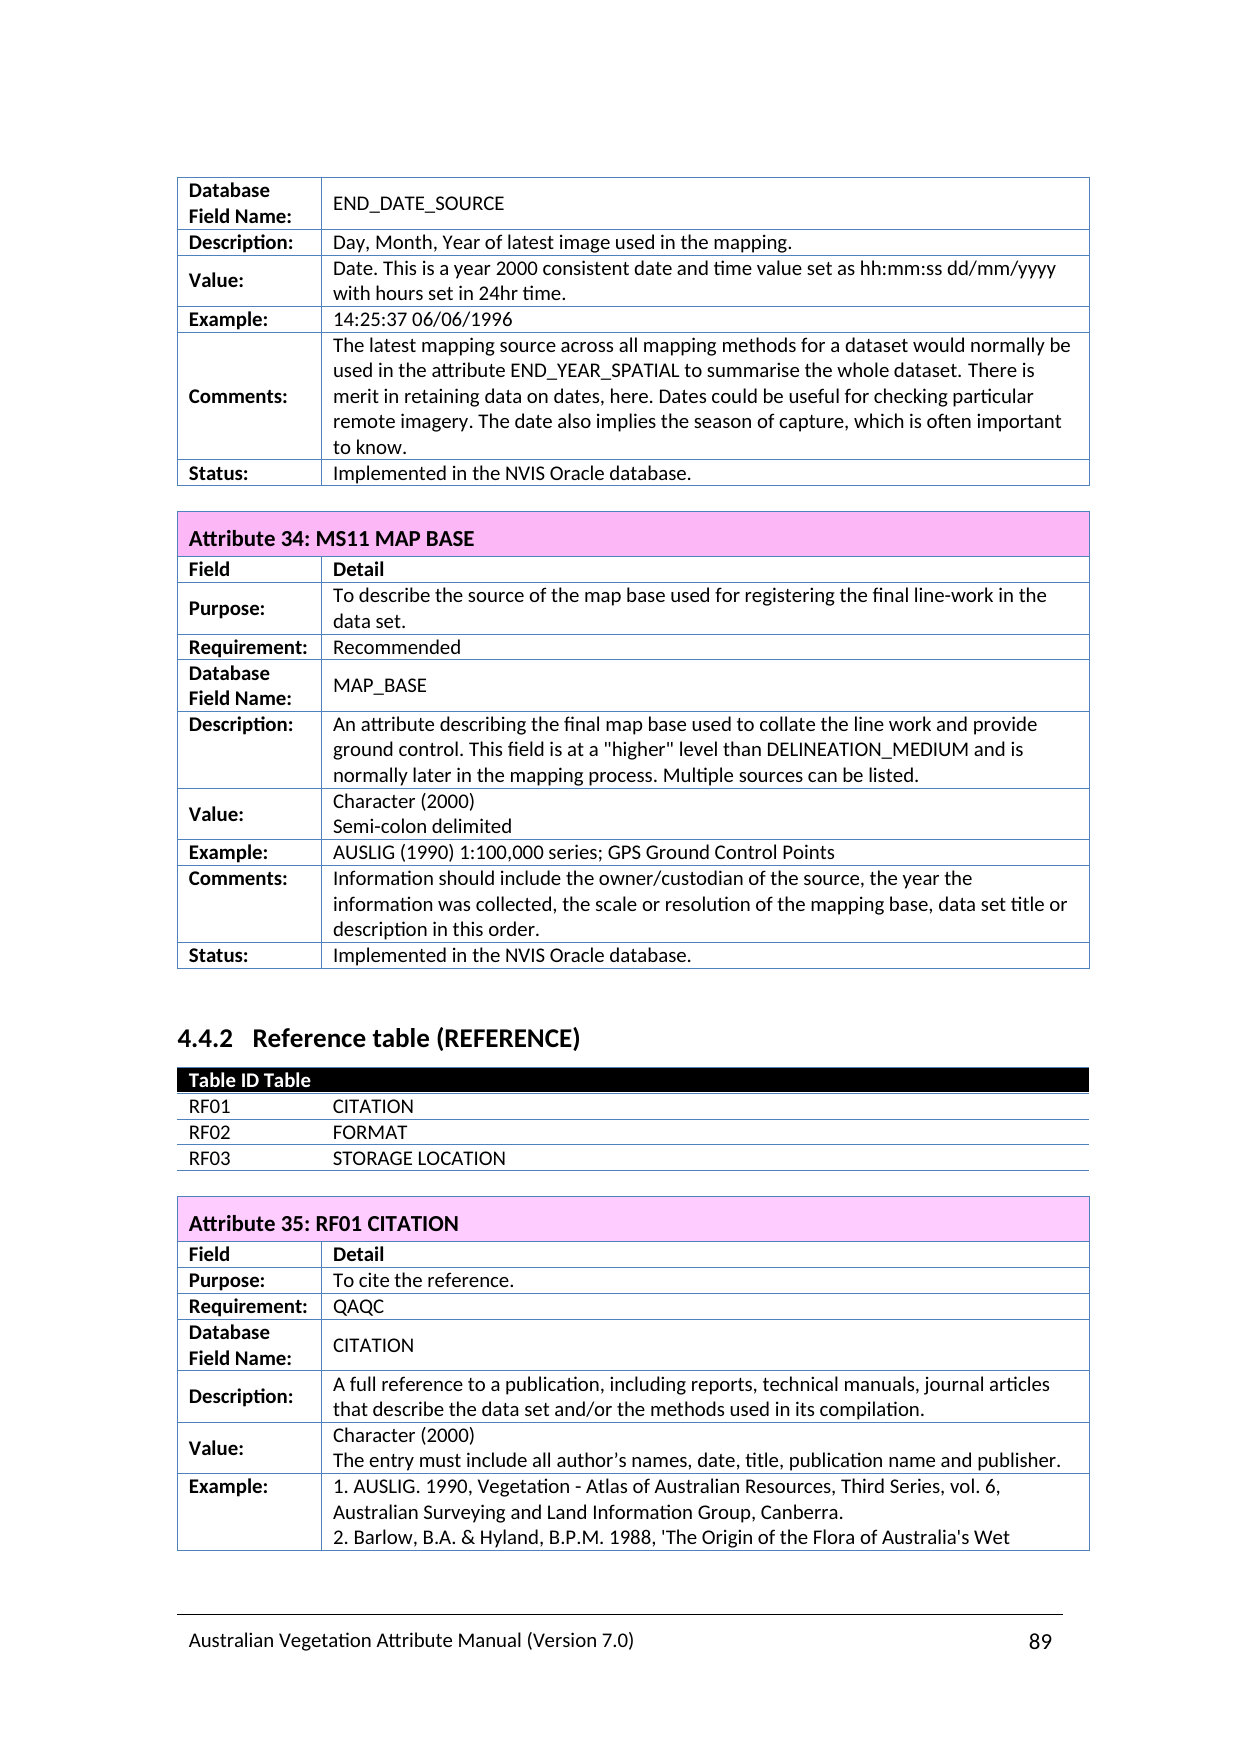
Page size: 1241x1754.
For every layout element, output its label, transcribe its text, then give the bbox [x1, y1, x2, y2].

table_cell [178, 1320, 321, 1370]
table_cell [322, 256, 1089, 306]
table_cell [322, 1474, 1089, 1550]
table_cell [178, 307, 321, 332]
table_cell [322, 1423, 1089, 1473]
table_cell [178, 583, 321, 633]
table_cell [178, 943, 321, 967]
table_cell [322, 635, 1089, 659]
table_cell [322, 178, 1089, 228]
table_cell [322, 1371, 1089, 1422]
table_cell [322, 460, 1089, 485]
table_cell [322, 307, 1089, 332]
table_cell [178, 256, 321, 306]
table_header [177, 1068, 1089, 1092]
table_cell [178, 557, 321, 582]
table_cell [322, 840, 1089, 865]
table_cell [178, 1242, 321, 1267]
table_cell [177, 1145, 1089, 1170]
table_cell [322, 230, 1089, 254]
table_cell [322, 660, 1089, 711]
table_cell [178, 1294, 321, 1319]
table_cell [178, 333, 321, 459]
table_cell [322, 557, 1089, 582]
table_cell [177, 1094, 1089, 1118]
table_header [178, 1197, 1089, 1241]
subtitle 4.4.2 Reference table (REFERENCE) [177, 1021, 1063, 1054]
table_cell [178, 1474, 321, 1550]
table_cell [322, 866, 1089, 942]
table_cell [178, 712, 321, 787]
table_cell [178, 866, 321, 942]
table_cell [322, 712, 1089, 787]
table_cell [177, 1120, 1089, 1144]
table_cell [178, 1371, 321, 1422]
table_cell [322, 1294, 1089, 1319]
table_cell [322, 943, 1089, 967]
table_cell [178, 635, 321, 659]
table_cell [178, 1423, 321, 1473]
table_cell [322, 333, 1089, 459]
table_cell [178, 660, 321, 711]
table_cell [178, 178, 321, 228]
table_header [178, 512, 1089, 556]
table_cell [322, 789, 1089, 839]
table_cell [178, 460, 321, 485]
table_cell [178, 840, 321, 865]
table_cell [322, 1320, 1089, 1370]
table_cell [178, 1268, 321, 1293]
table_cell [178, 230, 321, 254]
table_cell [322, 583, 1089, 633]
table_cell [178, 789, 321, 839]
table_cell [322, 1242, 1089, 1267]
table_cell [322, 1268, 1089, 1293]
